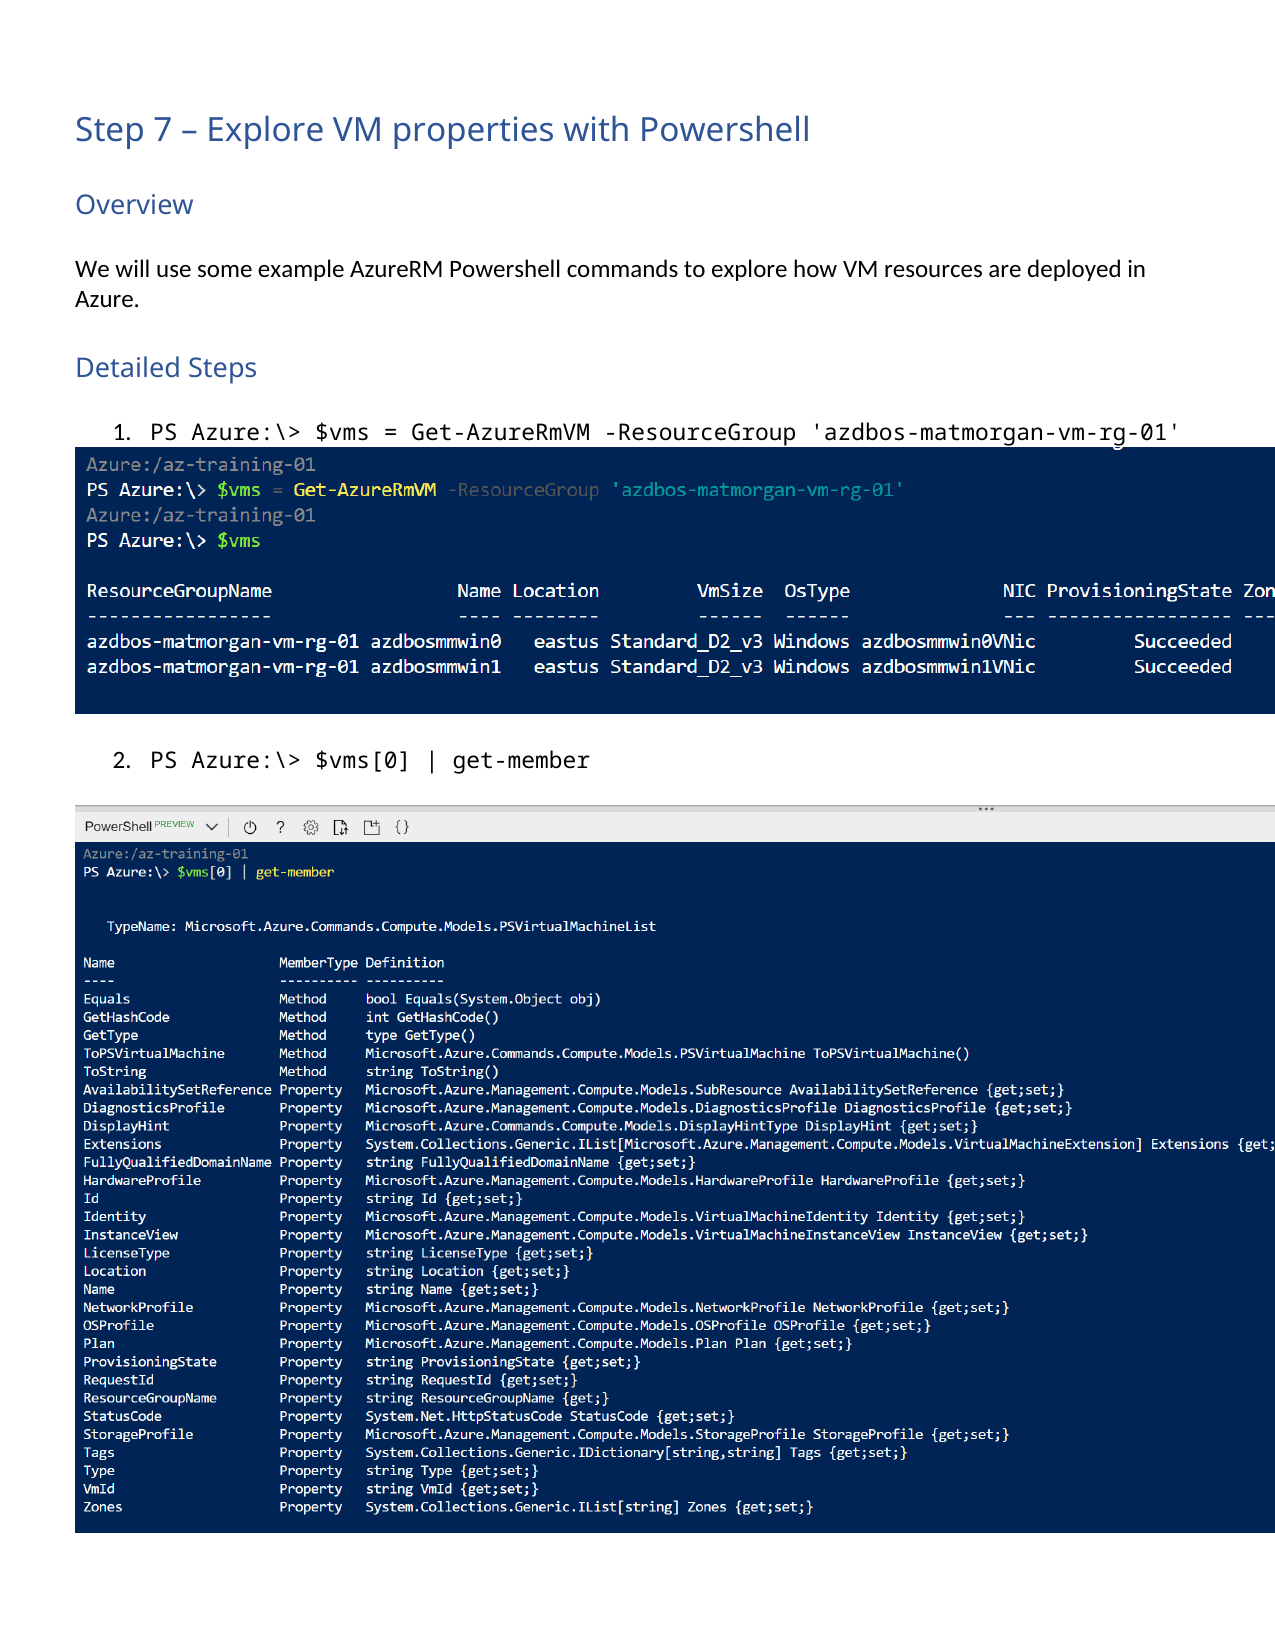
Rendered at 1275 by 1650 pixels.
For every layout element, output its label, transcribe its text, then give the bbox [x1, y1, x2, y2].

list PS Azure:\> $vms[0] | get-member [112, 744, 1200, 775]
text We will use some example AzureRM Powershell commands to explore how VM resources are deployed in Azure. [75, 253, 1200, 314]
subtitle Detailed Steps [75, 349, 1200, 386]
list PS Azure:\> $vms = Get-AzureRmVM -ResourceGroup 'azdbos-matmorgan-vm-rg-01' [112, 416, 1200, 447]
picture [75, 805, 1275, 1533]
picture [75, 447, 1275, 714]
subtitle Overview [75, 186, 1200, 222]
subtitle Step 7 – Explore VM properties with Powershell [75, 106, 1200, 151]
